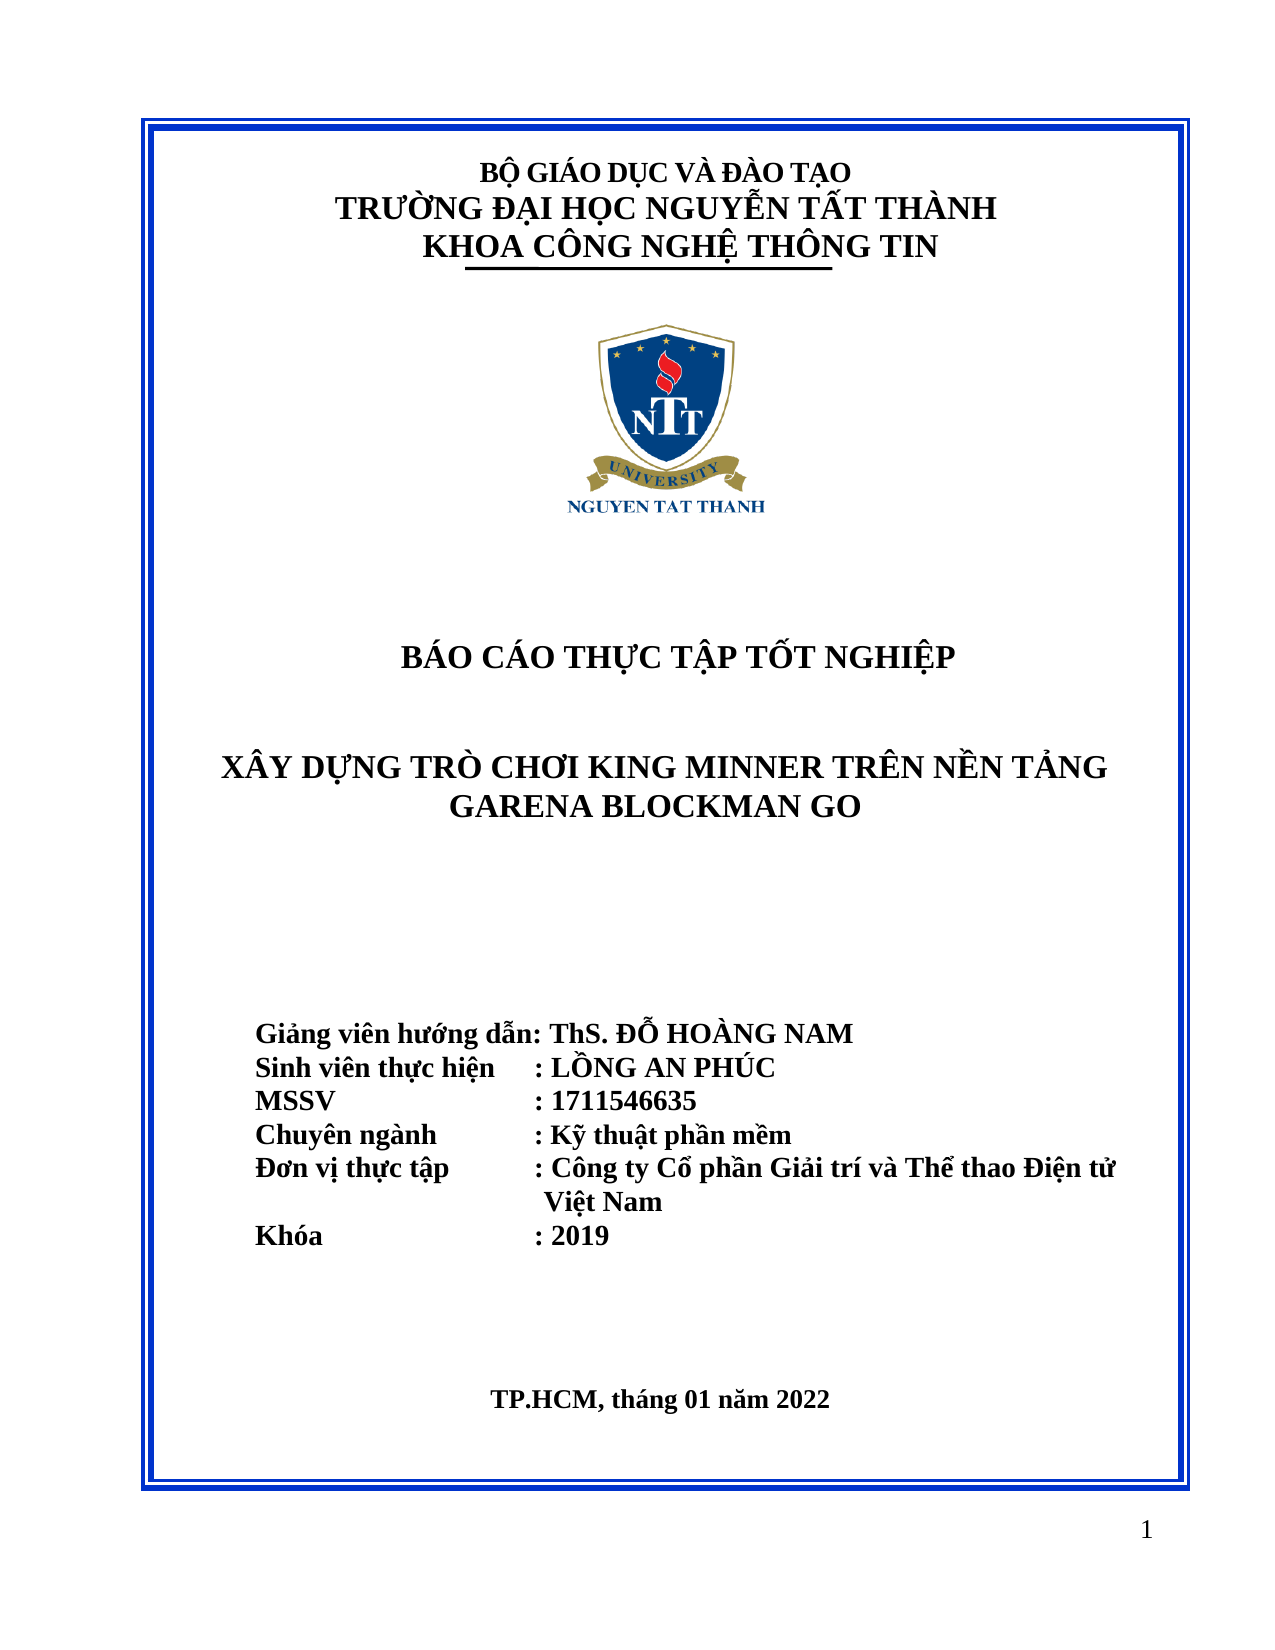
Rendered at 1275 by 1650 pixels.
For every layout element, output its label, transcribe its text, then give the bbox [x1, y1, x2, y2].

table_header BỘ GIÁO DỤC VÀ ĐÀO TẠO TRƯỜNG ĐẠI HỌC NGUYỄN TẤT THÀNH KHOA CÔNG NGHỆ THÔNG TIN BÁO CÁO THỰC TẬP TỐT NGHIỆP XÂY DỰNG TRÒ CHƠI KING MINNER TRÊN NỀN TẢNG GARENA BLOCKMAN GO Giảng viên hướng dẫn: ThS. ĐỖ HOÀNG NAM Sinh viên thực hiện : LỒNG AN PHÚC MSSV : 1711546635 Chuyên ngành : Kỹ thuật phần mềm Đơn vị thực tập : Công ty Cổ phần Giải trí và Thể thao Điện tử Việt Nam Khóa : 2019 TP.HCM, tháng 01 năm 2022 [154, 131, 1178, 1479]
picture [567, 324, 765, 513]
